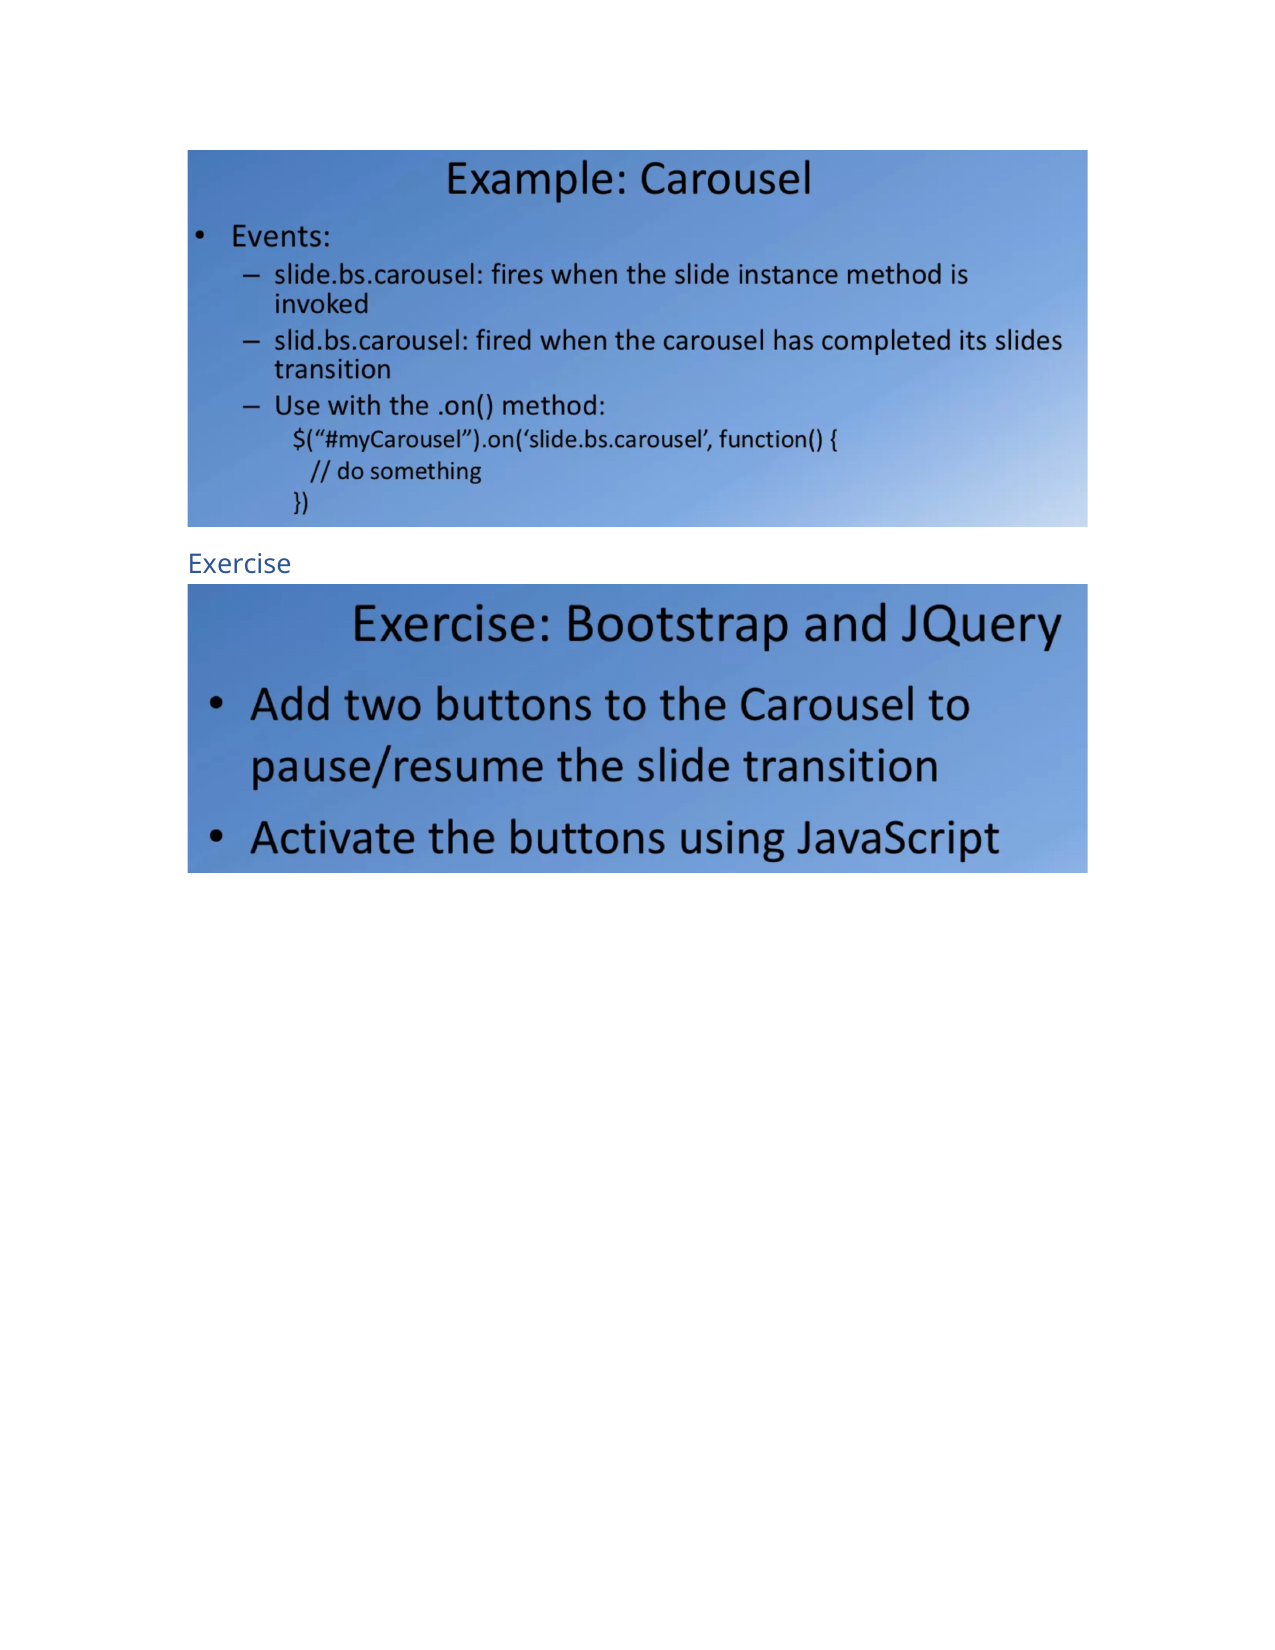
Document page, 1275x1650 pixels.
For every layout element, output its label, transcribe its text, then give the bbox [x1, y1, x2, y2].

picture [187, 584, 1088, 873]
subtitle Exercise [187, 545, 1087, 582]
picture [187, 150, 1088, 527]
